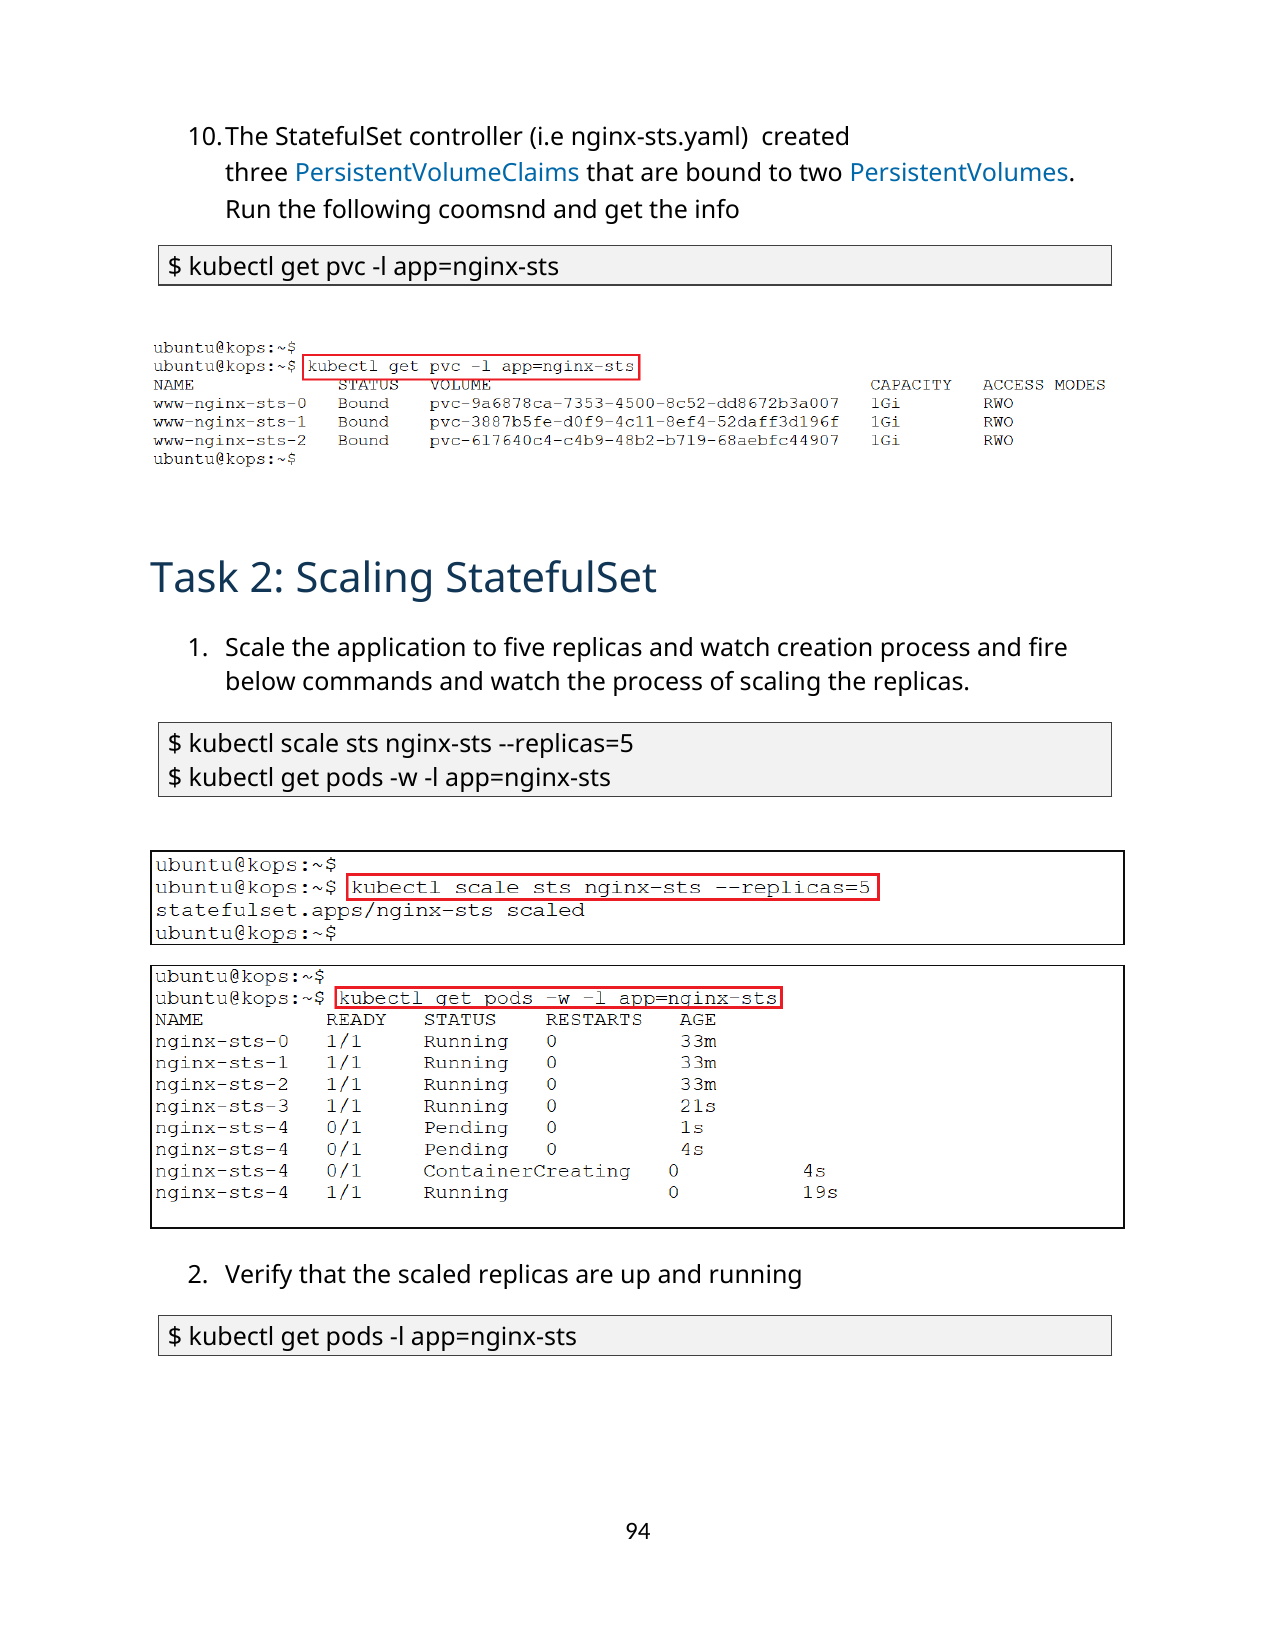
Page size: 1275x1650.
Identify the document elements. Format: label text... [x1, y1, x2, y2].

text $ kubectl scale sts nginx-sts --replicas=5 [159, 723, 1111, 756]
picture [152, 852, 1123, 944]
list Verify that the scaled replicas are up and running [187, 1256, 1125, 1290]
subtitle Task 2: Scaling StatefulSet [150, 547, 1125, 604]
text $ kubectl get pvc -l app=nginx-sts [159, 246, 1111, 284]
list Scale the application to five replicas and watch creation process and fire below commands and watch the process of scaling the replicas. [187, 629, 1125, 697]
text $ kubectl get pods -w -l app=nginx-sts [159, 756, 1111, 796]
text $ kubectl get pods -l app=nginx-sts [159, 1316, 1111, 1355]
picture [150, 338, 1125, 467]
picture [152, 966, 1123, 1227]
list The StatefulSet controller (i.e nginx-sts.yaml) created three PersistentVolumeClaims that are bound to two PersistentVolumes. Run the following coomsnd and get the info [187, 118, 1125, 226]
